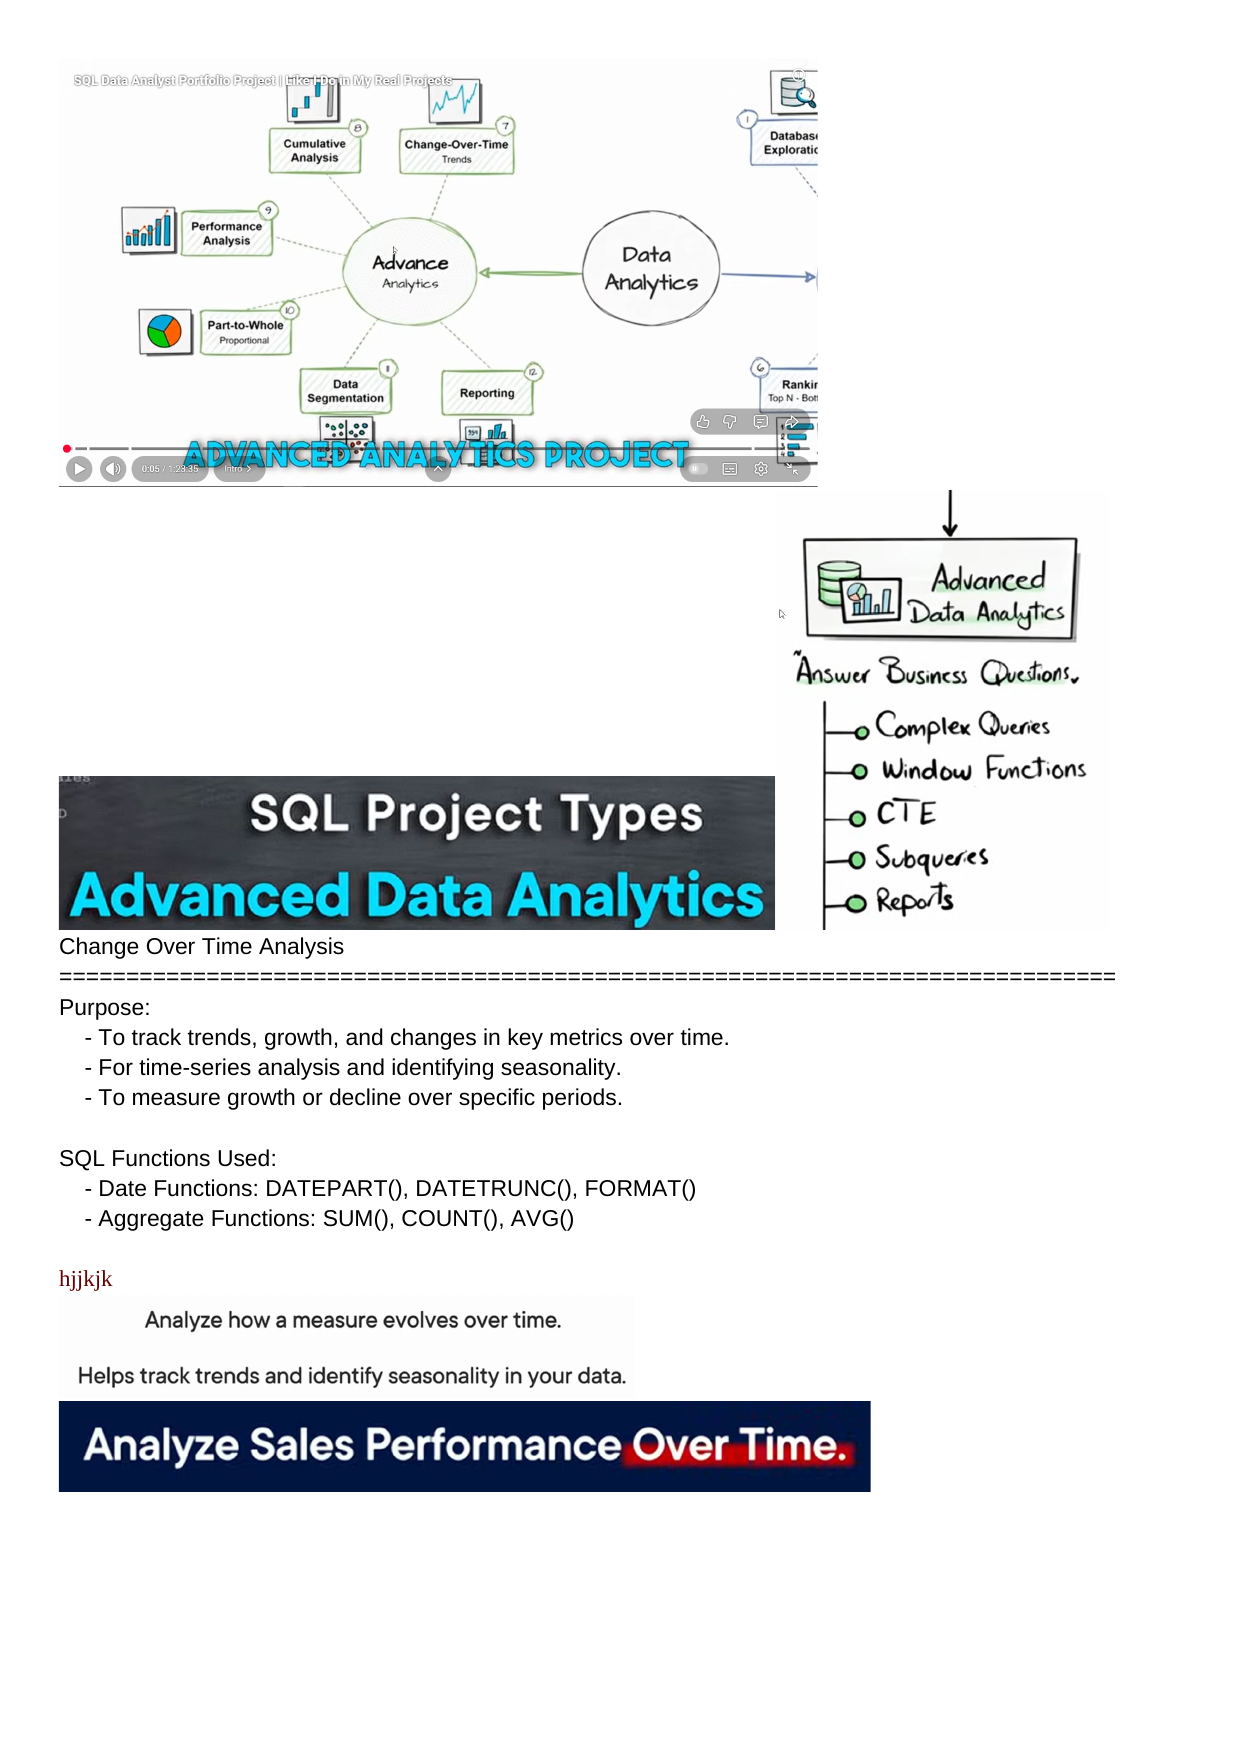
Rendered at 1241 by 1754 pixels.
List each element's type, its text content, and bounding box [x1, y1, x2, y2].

text Purpose: [59, 993, 1183, 1020]
text - To measure growth or decline over specific periods. [59, 1084, 1183, 1110]
text Change Over Time Analysis [59, 933, 1183, 959]
text hjjkjk [59, 1265, 1183, 1292]
text SQL Functions Used: [59, 1144, 1183, 1171]
text =============================================================================== [59, 963, 1183, 989]
picture [58, 1295, 635, 1398]
text - Aggregate Functions: SUM(), COUNT(), AVG() [59, 1205, 1183, 1231]
text - For time-series analysis and identifying seasonality. [59, 1054, 1183, 1080]
picture [58, 490, 1109, 930]
picture [58, 58, 818, 487]
picture [58, 1401, 871, 1492]
text - Date Functions: DATEPART(), DATETRUNC(), FORMAT() [59, 1175, 1183, 1201]
text - To track trends, growth, and changes in key metrics over time. [59, 1024, 1183, 1050]
